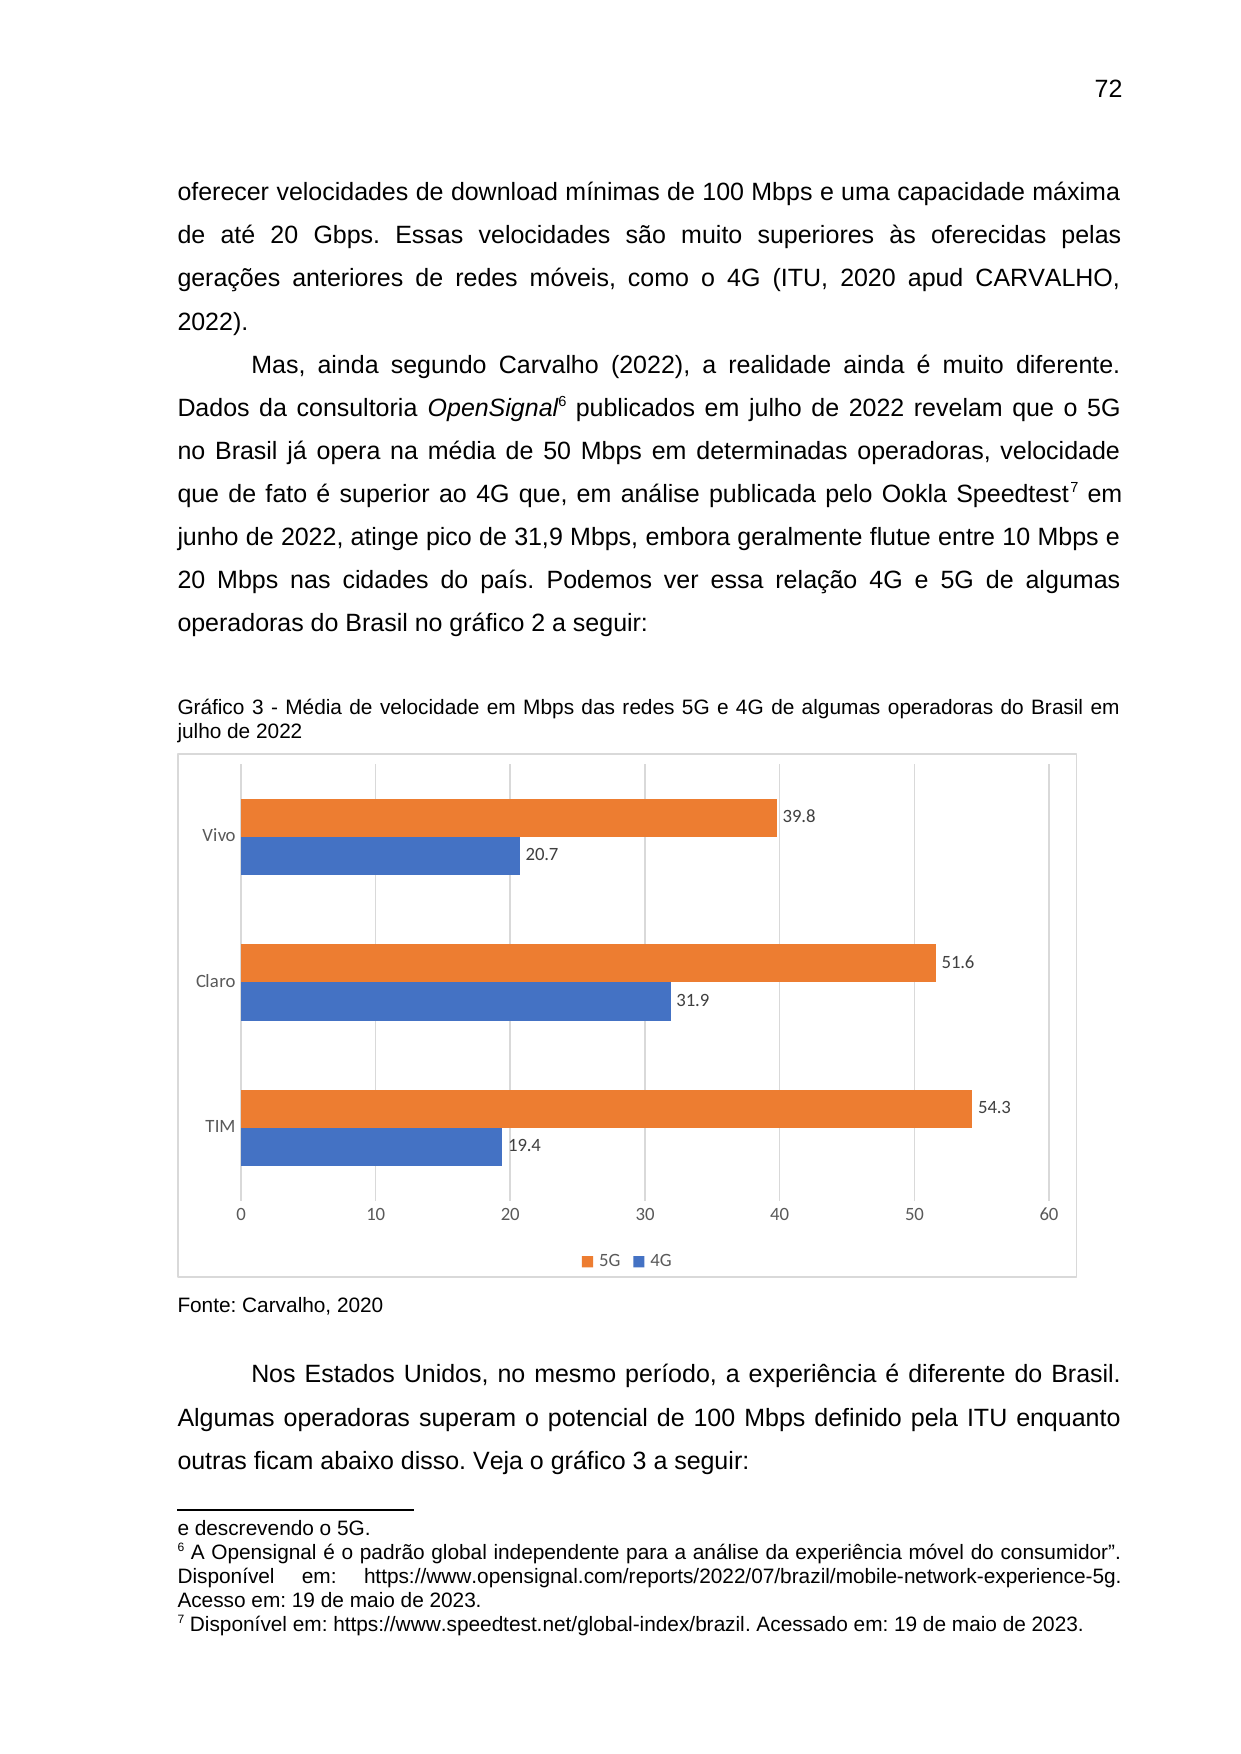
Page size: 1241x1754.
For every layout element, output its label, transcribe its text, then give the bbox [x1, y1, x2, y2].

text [177, 177, 1122, 335]
text Nos Estados Unidos, no mesmo período, a experiência é diferente do Brasil. Algumas operadoras superam o potencial de 100 Mbps definido pela ITU enquanto outras ficam abaixo disso. Veja o gráfico 3 a seguir: [177, 1359, 1122, 1474]
text Mas, ainda segundo Carvalho (2022), a realidade ainda é muito diferente. Dados da consultoria OpenSignal publicados em julho de 2022 revelam que o 5G no Brasil já opera na média de 50 Mbps em determinadas operadoras, velocidade que de fato é superior ao 4G que, em análise publicada pelo Ookla Speedtest em junho de 2022, atinge pico de 31,9 Mbps, embora geralmente flutue entre 10 Mbps e 20 Mbps nas cidades do país. Podemos ver essa relação 4G e 5G de algumas operadoras do Brasil no gráfico 2 a seguir: [177, 350, 1122, 637]
text Fonte: Carvalho, 2020 [177, 1292, 1122, 1316]
